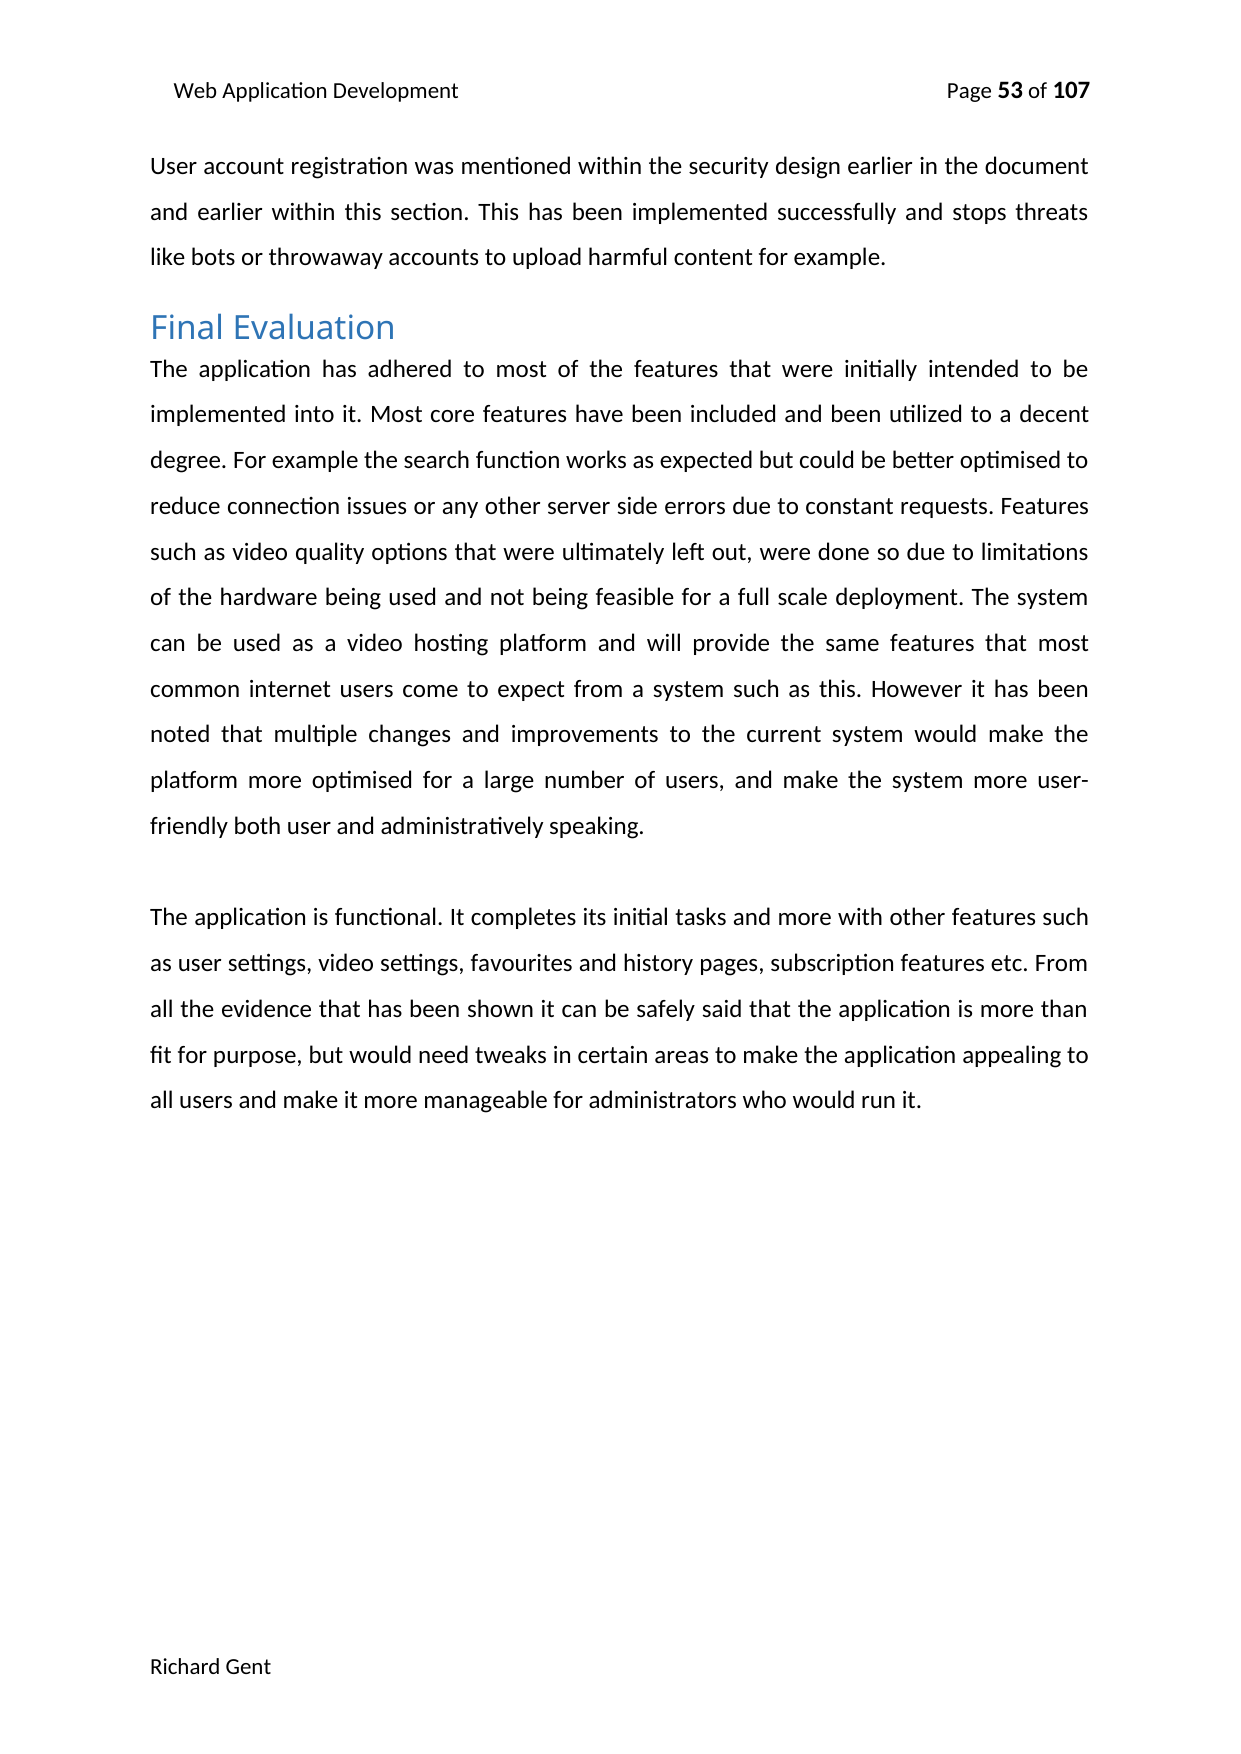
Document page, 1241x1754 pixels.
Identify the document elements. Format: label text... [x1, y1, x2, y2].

subtitle Final Evaluation [150, 304, 1090, 349]
text The application has adhered to most of the features that were initially intended to be implemented into it. Most core features have been included and been utilized to a decent degree. For example the search function works as expected but could be better optimised to reduce connection issues or any other server side errors due to constant requests. Features such as video quality options that were ultimately left out, were done so due to limitations of the hardware being used and not being feasible for a full scale deployment. The system can be used as a video hosting platform and will provide the same features that most common internet users come to expect from a system such as this. However it has been noted that multiple changes and improvements to the current system would make the platform more optimised for a large number of users, and make the system more user-friendly both user and administratively speaking. [150, 353, 1090, 841]
text User account registration was mentioned within the security design earlier in the document and earlier within this section. This has been implemented successfully and stops threats like bots or throwaway accounts to upload harmful content for example. [150, 150, 1090, 272]
text The application is functional. It completes its initial tasks and more with other features such as user settings, video settings, favourites and history pages, subscription features etc. From all the evidence that has been shown it can be safely said that the application is more than fit for purpose, but would need tweaks in certain areas to make the application appealing to all users and make it more manageable for administrators who would run it. [150, 902, 1090, 1115]
